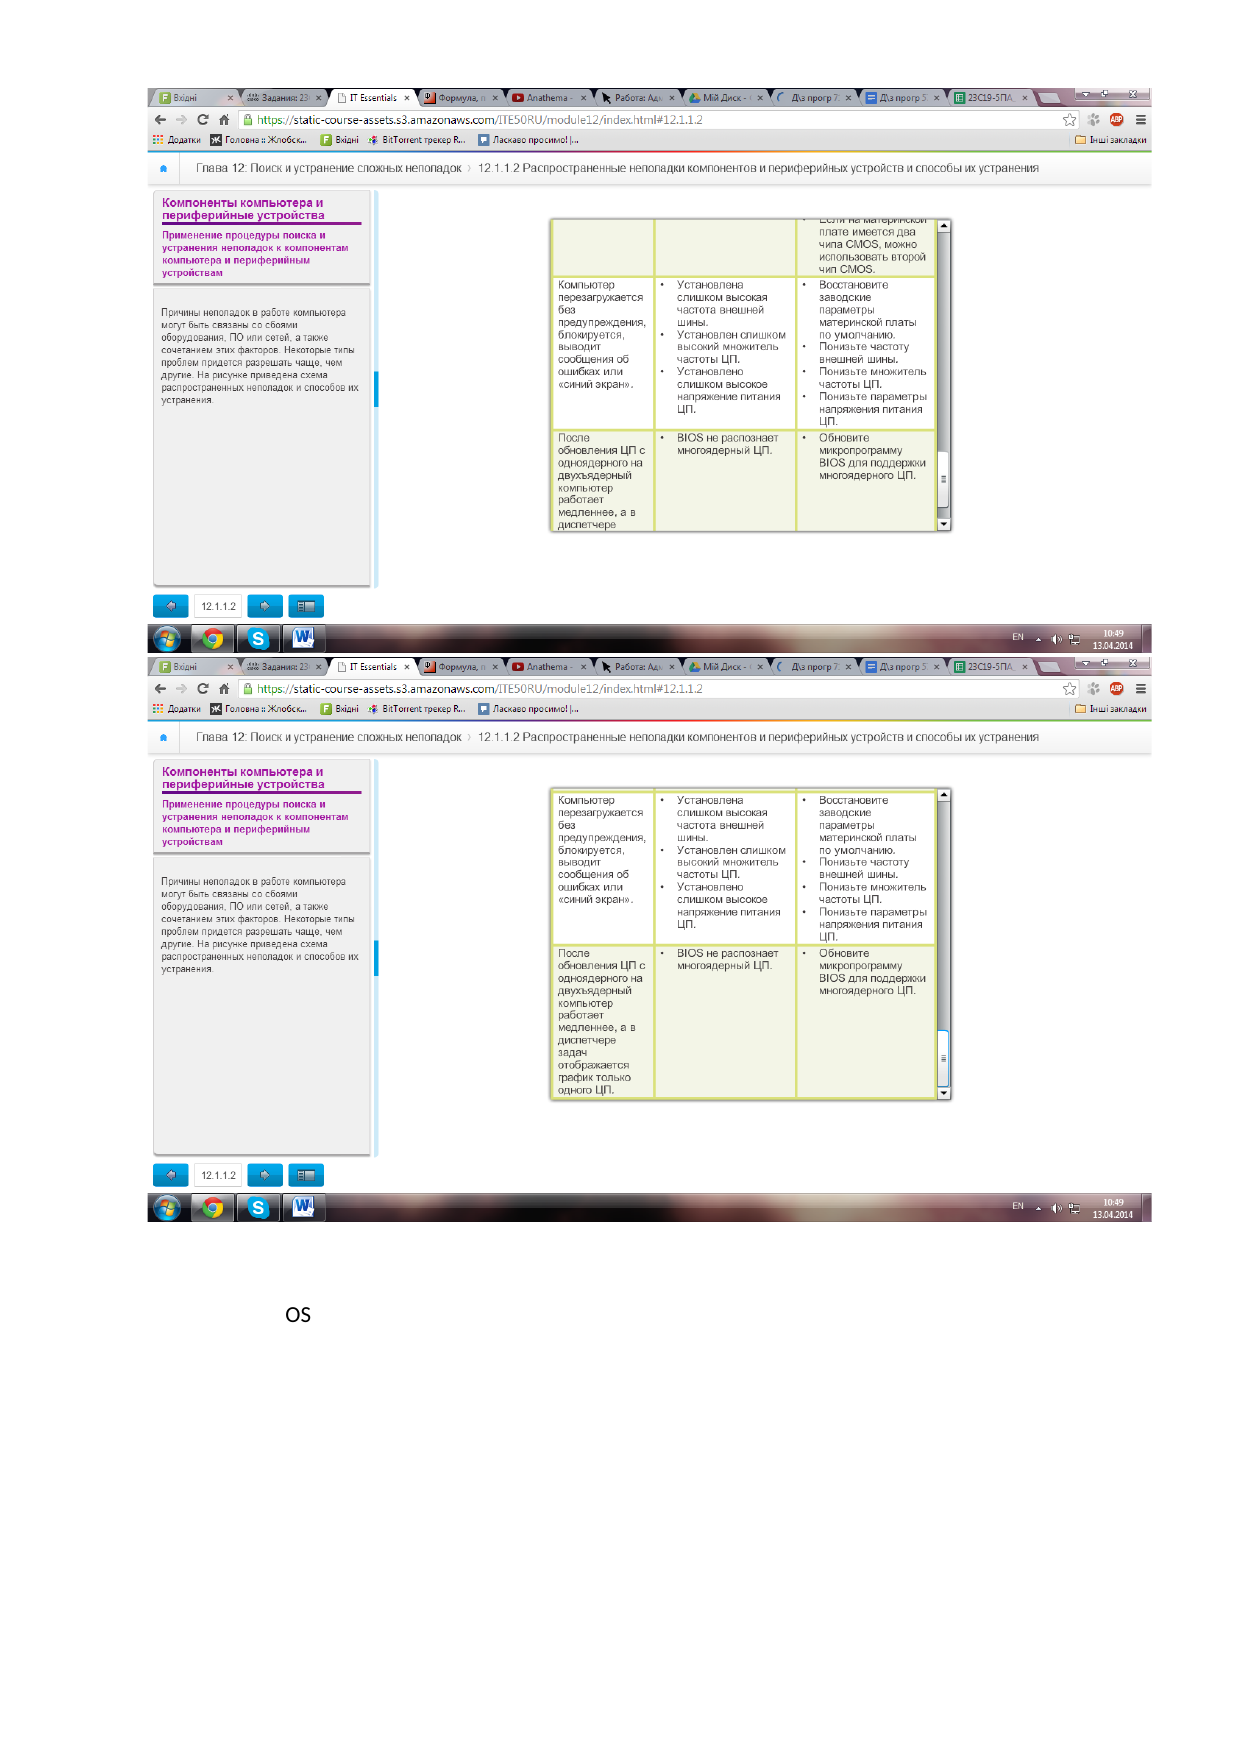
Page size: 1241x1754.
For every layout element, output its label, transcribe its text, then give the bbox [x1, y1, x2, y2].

picture [147, 88, 1152, 653]
text OS [148, 1300, 1152, 1328]
picture [147, 657, 1152, 1222]
